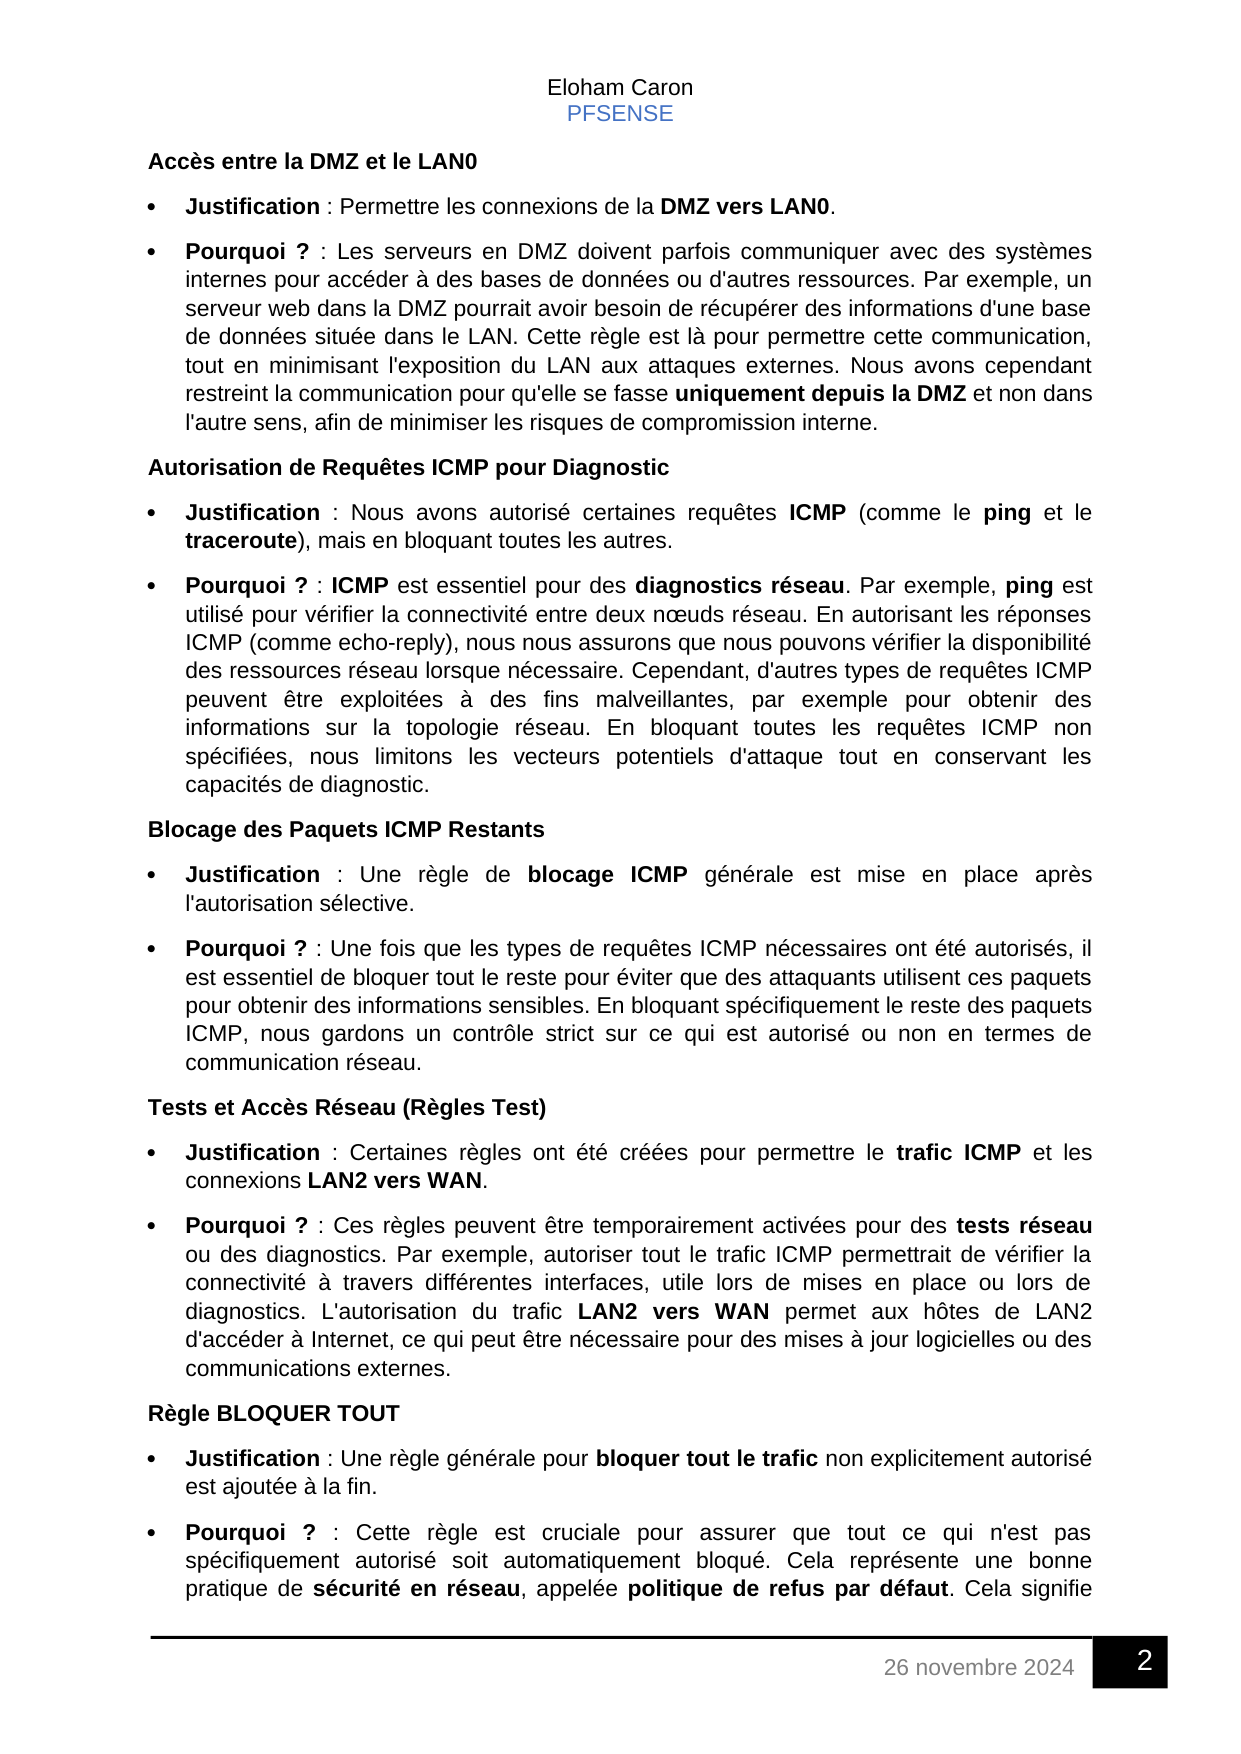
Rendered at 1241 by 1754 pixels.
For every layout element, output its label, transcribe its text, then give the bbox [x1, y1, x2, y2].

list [148, 1518, 1093, 1602]
list Pourquoi ? : ICMP est essentiel pour des diagnostics réseau. Par exemple, ping est utilisé pour vérifier la connectivité entre deux nœuds réseau. En autorisant les réponses ICMP (comme echo-reply), nous nous assurons que nous pouvons vérifier la disponibilité des ressources réseau lorsque nécessaire. Cependant, d'autres types de requêtes ICMP peuvent être exploitées à des fins malveillantes, par exemple pour obtenir des informations sur la topologie réseau. En bloquant toutes les requêtes ICMP non spécifiées, nous limitons les vecteurs potentiels d'attaque tout en conservant les capacités de diagnostic. [148, 572, 1093, 798]
list Pourquoi ? : Les serveurs en DMZ doivent parfois communiquer avec des systèmes internes pour accéder à des bases de données ou d'autres ressources. Par exemple, un serveur web dans la DMZ pourrait avoir besoin de récupérer des informations d'une base de données située dans le LAN. Cette règle est là pour permettre cette communication, tout en minimisant l'exposition du LAN aux attaques externes. Nous avons cependant restreint la communication pour qu'elle se fasse uniquement depuis la DMZ et non dans l'autre sens, afin de minimiser les risques de compromission interne. [148, 238, 1093, 435]
text Accès entre la DMZ et le LAN0 [148, 148, 1093, 174]
list Justification : Nous avons autorisé certaines requêtes ICMP (comme le ping et le traceroute), mais en bloquant toutes les autres. [148, 499, 1093, 553]
list Justification : Permettre les connexions de la DMZ vers LAN0. [148, 193, 1093, 219]
list Justification : Une règle générale pour bloquer tout le trafic non explicitement autorisé est ajoutée à la fin. [148, 1445, 1093, 1500]
list Pourquoi ? : Ces règles peuvent être temporairement activées pour des tests réseau ou des diagnostics. Par exemple, autoriser tout le trafic ICMP permettrait de vérifier la connectivité à travers différentes interfaces, utile lors de mises en place ou lors de diagnostics. L'autorisation du trafic LAN2 vers WAN permet aux hôtes de LAN2 d'accéder à Internet, ce qui peut être nécessaire pour des mises à jour logicielles ou des communications externes. [148, 1212, 1093, 1381]
list Justification : Certaines règles ont été créées pour permettre le trafic ICMP et les connexions LAN2 vers WAN. [148, 1139, 1093, 1194]
list Justification : Une règle de blocage ICMP générale est mise en place après l'autorisation sélective. [148, 861, 1093, 916]
text Règle BLOQUER TOUT [148, 1400, 1093, 1426]
text Autorisation de Requêtes ICMP pour Diagnostic [148, 453, 1093, 480]
list Pourquoi ? : Une fois que les types de requêtes ICMP nécessaires ont été autorisés, il est essentiel de bloquer tout le reste pour éviter que des attaquants utilisent ces paquets pour obtenir des informations sensibles. En bloquant spécifiquement le reste des paquets ICMP, nous gardons un contrôle strict sur ce qui est autorisé ou non en termes de communication réseau. [148, 935, 1093, 1075]
text Blocage des Paquets ICMP Restants [148, 816, 1093, 843]
text Tests et Accès Réseau (Règles Test) [148, 1094, 1093, 1120]
